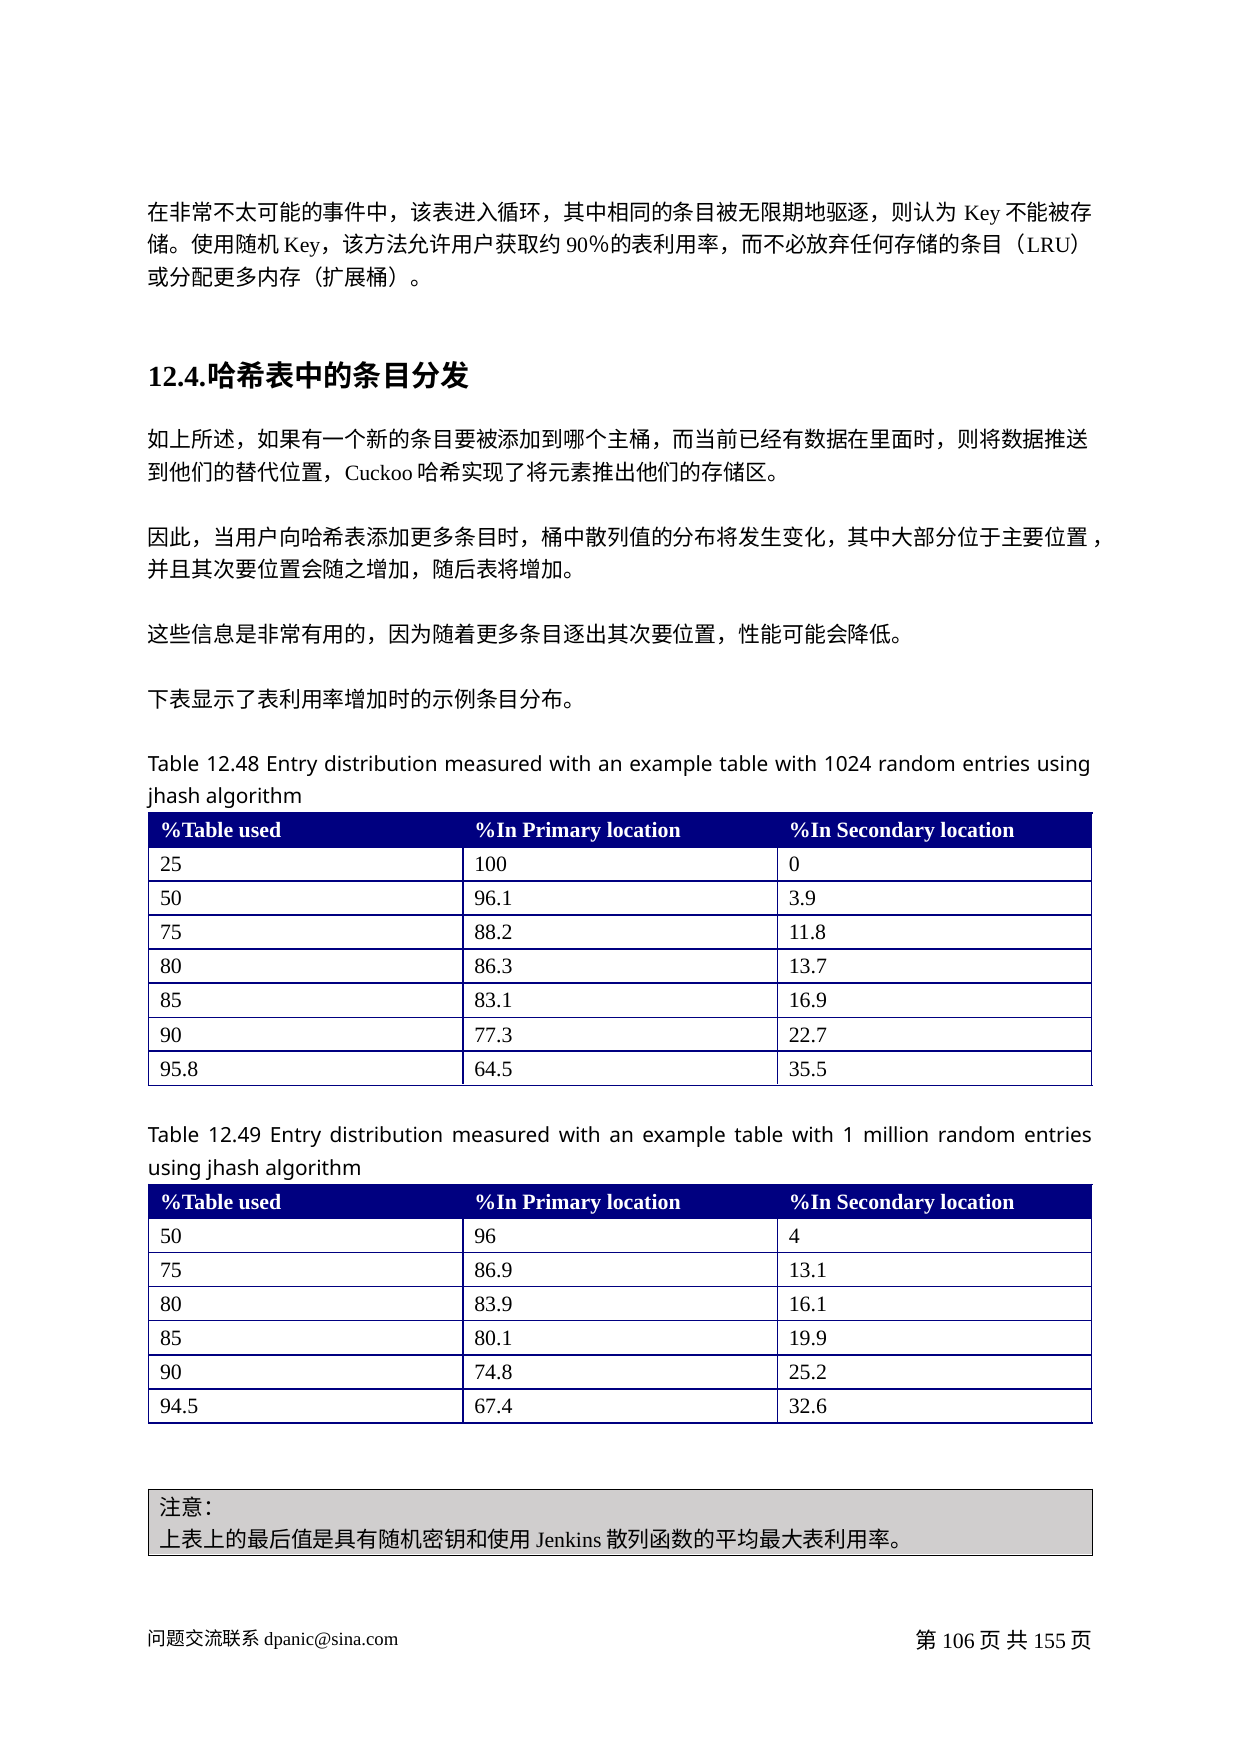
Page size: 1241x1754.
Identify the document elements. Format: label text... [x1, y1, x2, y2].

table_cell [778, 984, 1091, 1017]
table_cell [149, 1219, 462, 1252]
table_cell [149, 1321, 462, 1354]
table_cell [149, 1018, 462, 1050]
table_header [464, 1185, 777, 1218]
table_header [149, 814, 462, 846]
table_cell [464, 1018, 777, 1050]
subtitle 哈希表中的条目分发 [148, 341, 1092, 406]
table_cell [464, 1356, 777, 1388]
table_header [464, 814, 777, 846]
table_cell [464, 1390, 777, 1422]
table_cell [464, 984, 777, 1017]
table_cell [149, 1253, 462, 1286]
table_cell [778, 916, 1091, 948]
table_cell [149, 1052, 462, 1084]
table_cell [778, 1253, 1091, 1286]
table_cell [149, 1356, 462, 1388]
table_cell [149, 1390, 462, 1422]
text 因此，当用户向哈希表添加更多条目时，桶中散列值的分布将发生变化，其中大部分位于主要位置，并且其次要位置会随之增加，随后表将增加。 [148, 519, 1092, 584]
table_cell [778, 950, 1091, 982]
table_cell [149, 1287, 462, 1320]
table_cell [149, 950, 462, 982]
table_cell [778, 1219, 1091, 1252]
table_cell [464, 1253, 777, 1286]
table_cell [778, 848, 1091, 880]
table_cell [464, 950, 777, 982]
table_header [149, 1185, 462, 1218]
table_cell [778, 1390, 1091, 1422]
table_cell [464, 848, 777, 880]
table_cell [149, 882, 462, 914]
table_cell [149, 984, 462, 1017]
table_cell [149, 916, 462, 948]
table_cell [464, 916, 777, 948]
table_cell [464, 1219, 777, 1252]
text 下表显示了表利用率增加时的示例条目分布。 [148, 682, 1092, 714]
text 如上所述，如果有一个新的条目要被添加到哪个主桶，而当前已经有数据在里面时，则将数据推送到他们的替代位置，Cuckoo哈希实现了将元素推出他们的存储区。 [148, 422, 1092, 487]
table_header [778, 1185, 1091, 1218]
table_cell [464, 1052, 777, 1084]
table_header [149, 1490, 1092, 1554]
text 这些信息是非常有用的，因为随着更多条目逐出其次要位置，性能可能会降低。 [148, 617, 1092, 649]
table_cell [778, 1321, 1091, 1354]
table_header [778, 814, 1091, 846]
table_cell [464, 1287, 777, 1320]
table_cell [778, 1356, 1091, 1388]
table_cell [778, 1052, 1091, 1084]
text 在非常不太可能的事件中，该表进入循环，其中相同的条目被无限期地驱逐，则认为Key不能被存储。使用随机Key，该方法允许用户获取约90％的表利用率，而不必放弃任何存储的条目（LRU）或分配更多内存（扩展桶）。 [148, 194, 1092, 292]
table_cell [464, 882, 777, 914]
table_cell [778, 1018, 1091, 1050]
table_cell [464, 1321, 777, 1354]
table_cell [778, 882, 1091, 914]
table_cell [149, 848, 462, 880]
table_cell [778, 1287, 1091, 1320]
